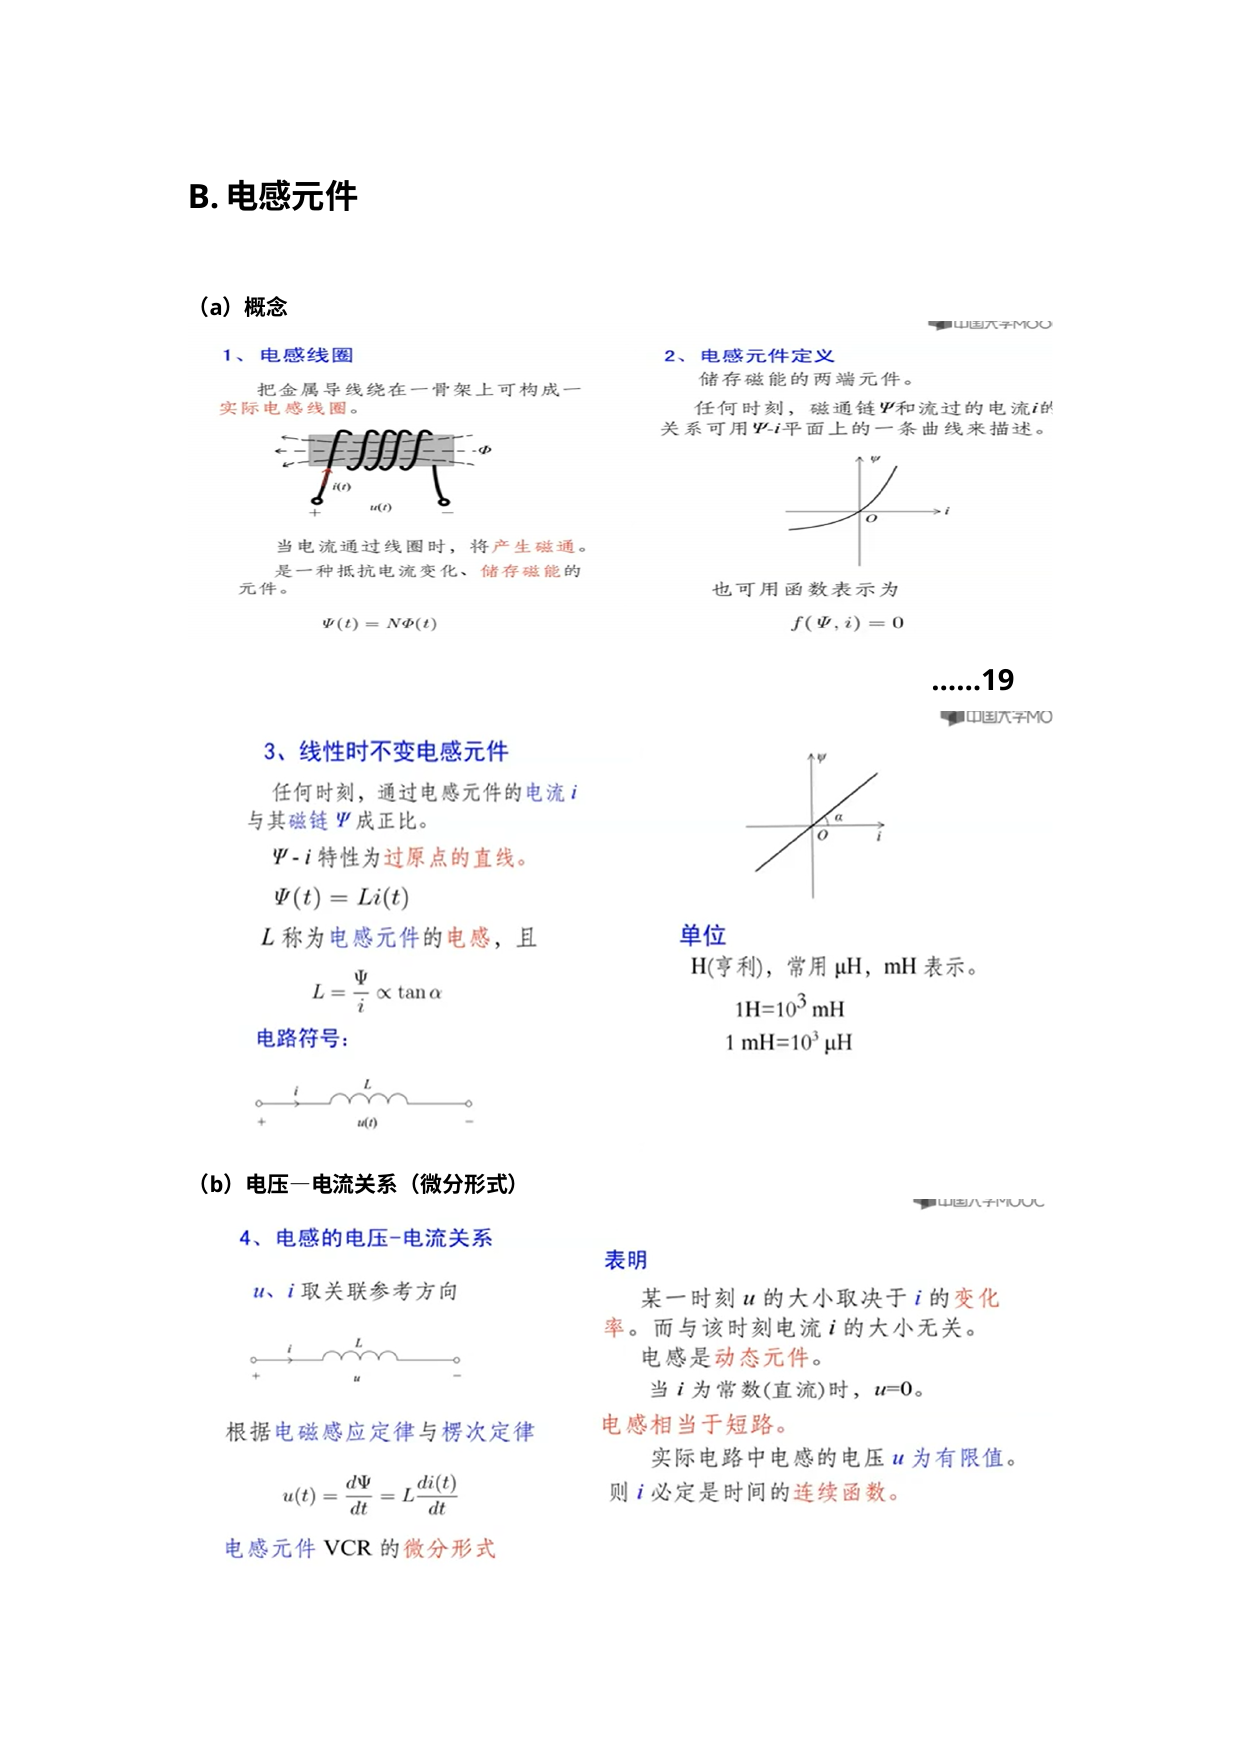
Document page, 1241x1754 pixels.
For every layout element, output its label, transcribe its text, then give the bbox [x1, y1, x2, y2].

subtitle 电感元件 [187, 162, 1053, 227]
text ……19 [187, 647, 1053, 711]
picture [187, 1199, 1053, 1580]
picture [187, 711, 1053, 1154]
text （b）电压—电流关系（微分形式） [187, 1167, 1053, 1199]
picture [187, 321, 1053, 639]
text （a）概念 [187, 289, 1053, 321]
